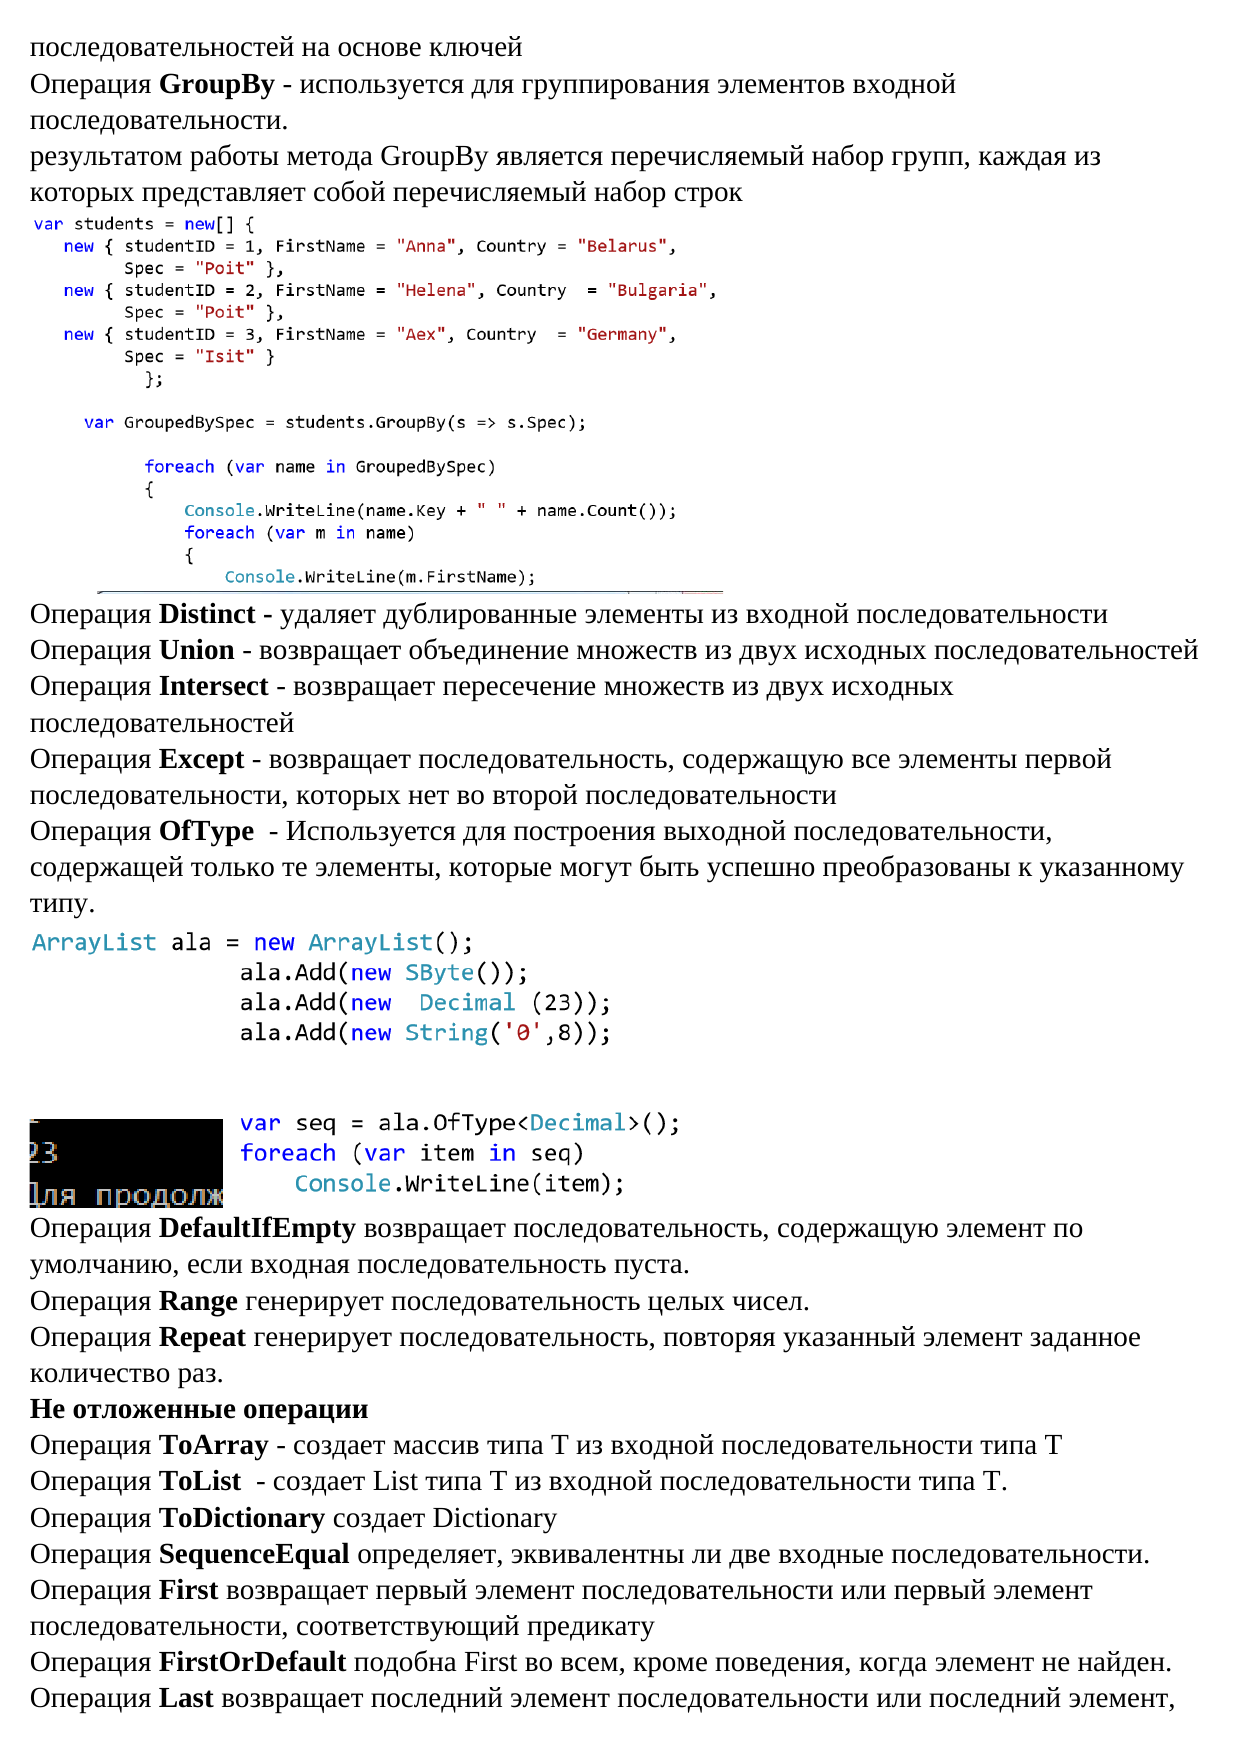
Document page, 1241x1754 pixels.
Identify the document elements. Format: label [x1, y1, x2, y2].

picture [29, 921, 698, 1208]
picture [29, 210, 724, 594]
text [29, 29, 1211, 1714]
